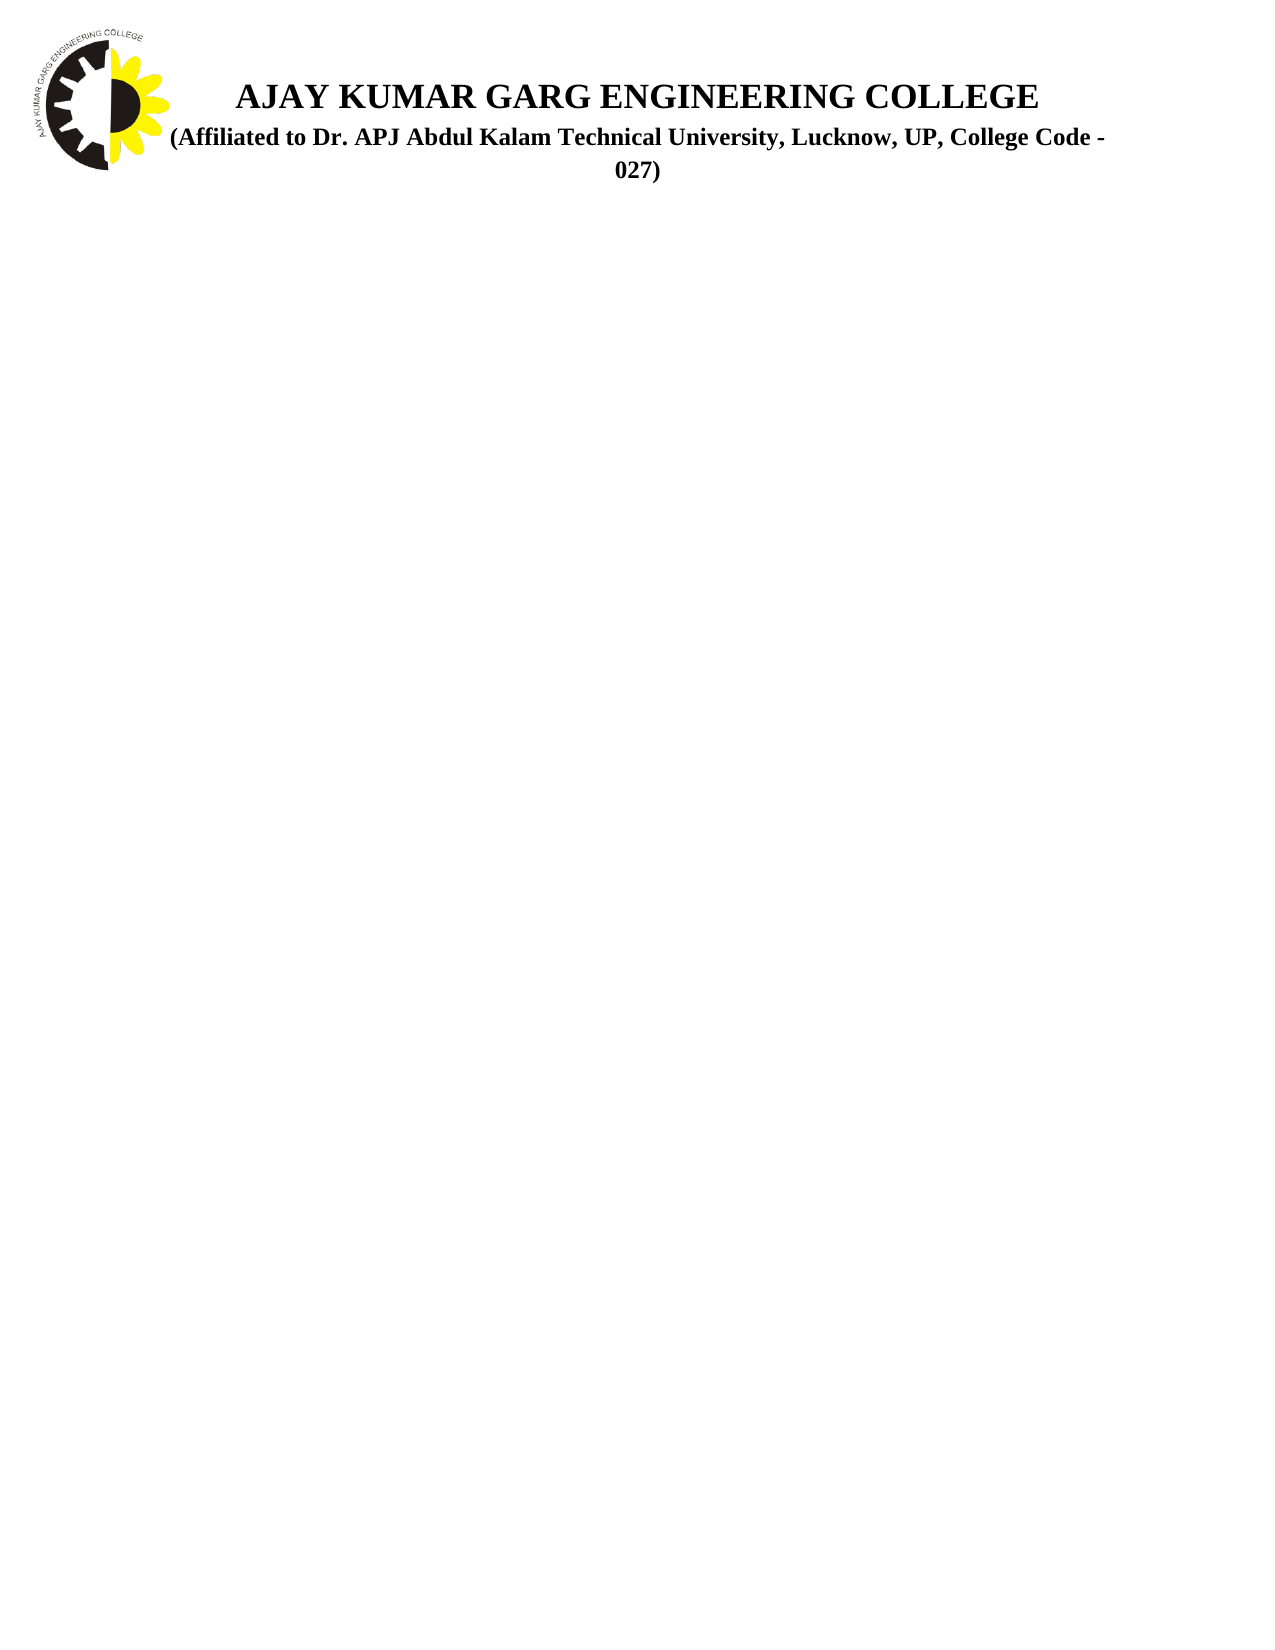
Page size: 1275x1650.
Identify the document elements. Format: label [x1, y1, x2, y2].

picture [33, 29, 177, 172]
picture [173, 129, 177, 149]
